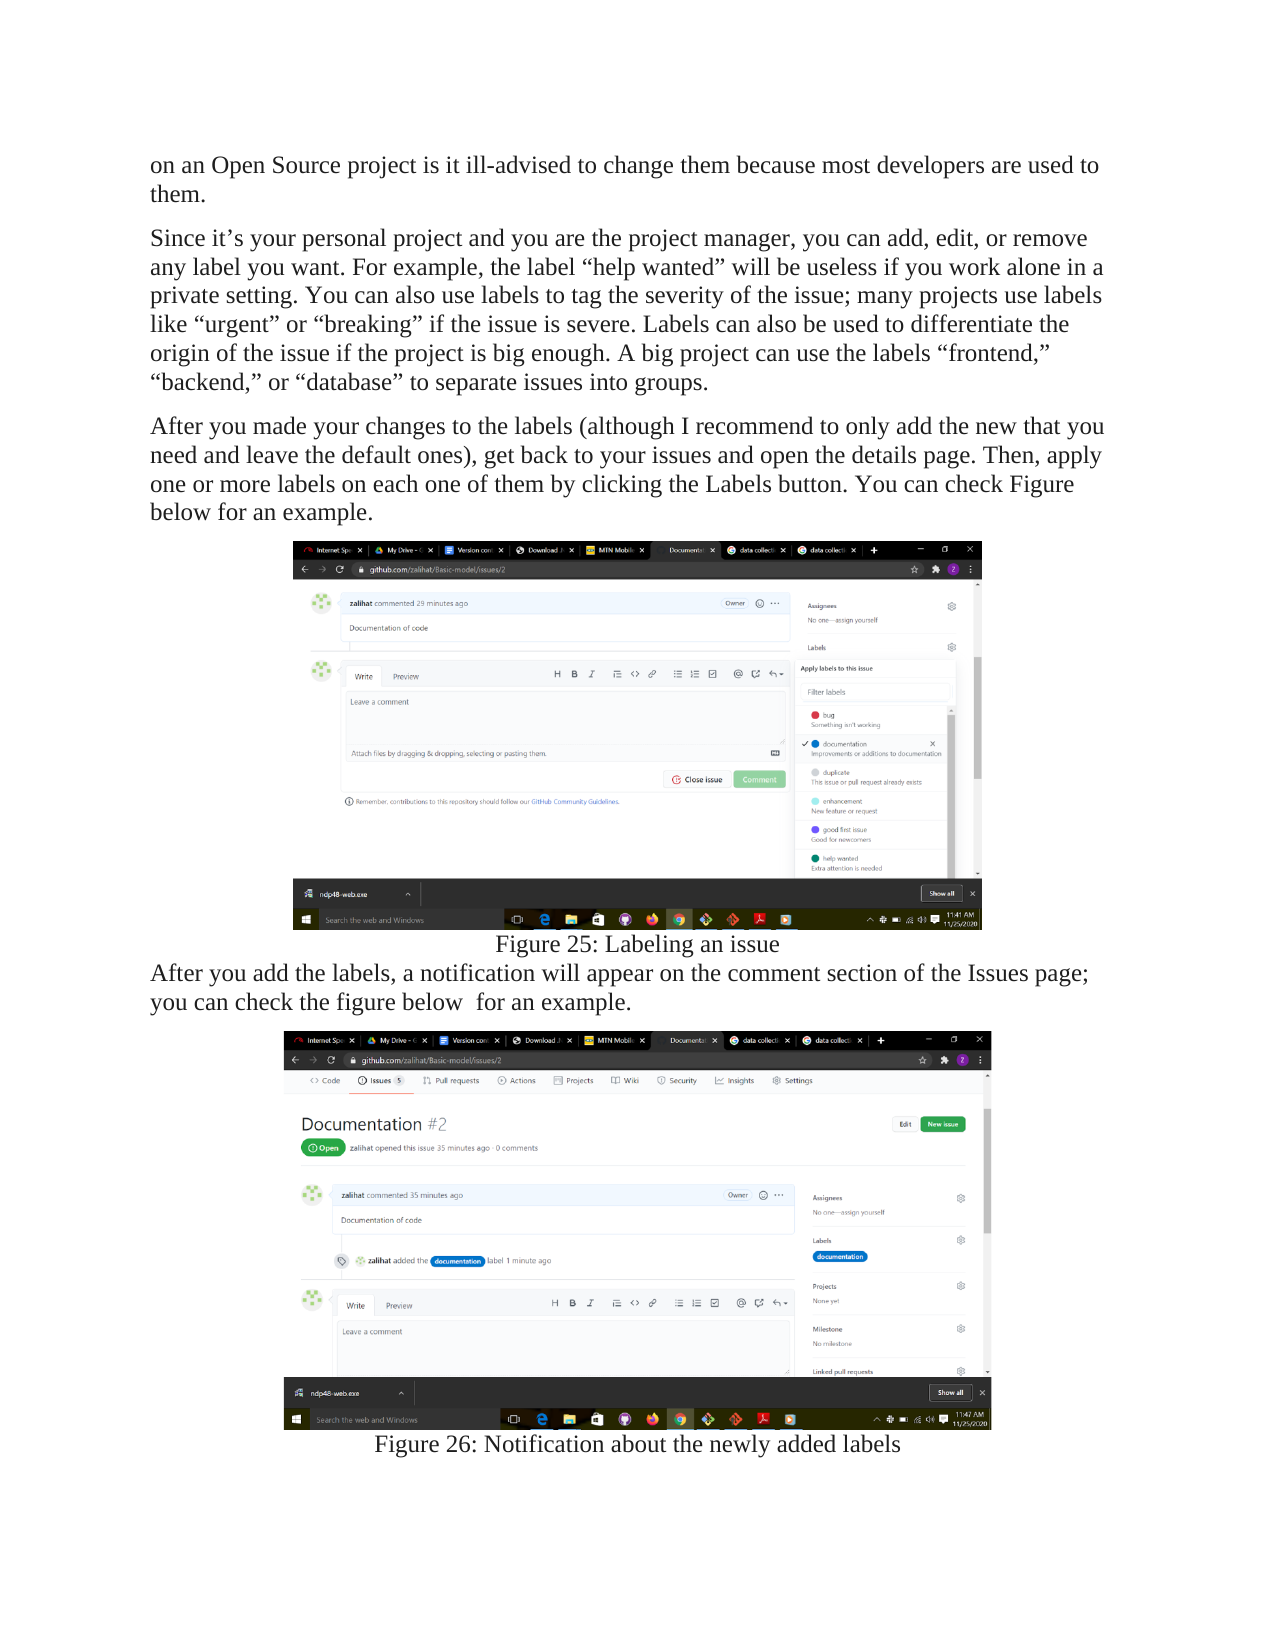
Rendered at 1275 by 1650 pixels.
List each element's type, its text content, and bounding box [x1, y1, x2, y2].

text After you add the labels, a notification will appear on the comment section of the Issues page; you can check the figure below for an example. [150, 958, 1125, 1016]
text Since it’s your personal project and you are the project manager, you can add, edit, or remove any label you want. For example, the label “help wanted” will be useless if you work alone in a private setting. You can also use labels to tag the severity of the issue; many projects use labels like “urgent” or “breaking” if the issue is severe. Labels can also be used to differentiate the origin of the issue if the project is big enough. A big project can use the labels “frontend,” “backend,” or “database” to separate issues into groups. [150, 223, 1125, 396]
picture [283, 1031, 992, 1430]
text After you made your changes to the labels (although I recommend to only add the new that you need and leave the default ones), get back to your issues and open the details page. Then, apply one or more labels on each one of them by clicking the Labels button. You can check Figure below for an example. [150, 411, 1125, 526]
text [150, 150, 1125, 207]
text Figure 26: Notification about the newly added labels [150, 1429, 1125, 1458]
text Figure 25: Labeling an issue [150, 929, 1125, 958]
picture [293, 541, 982, 930]
